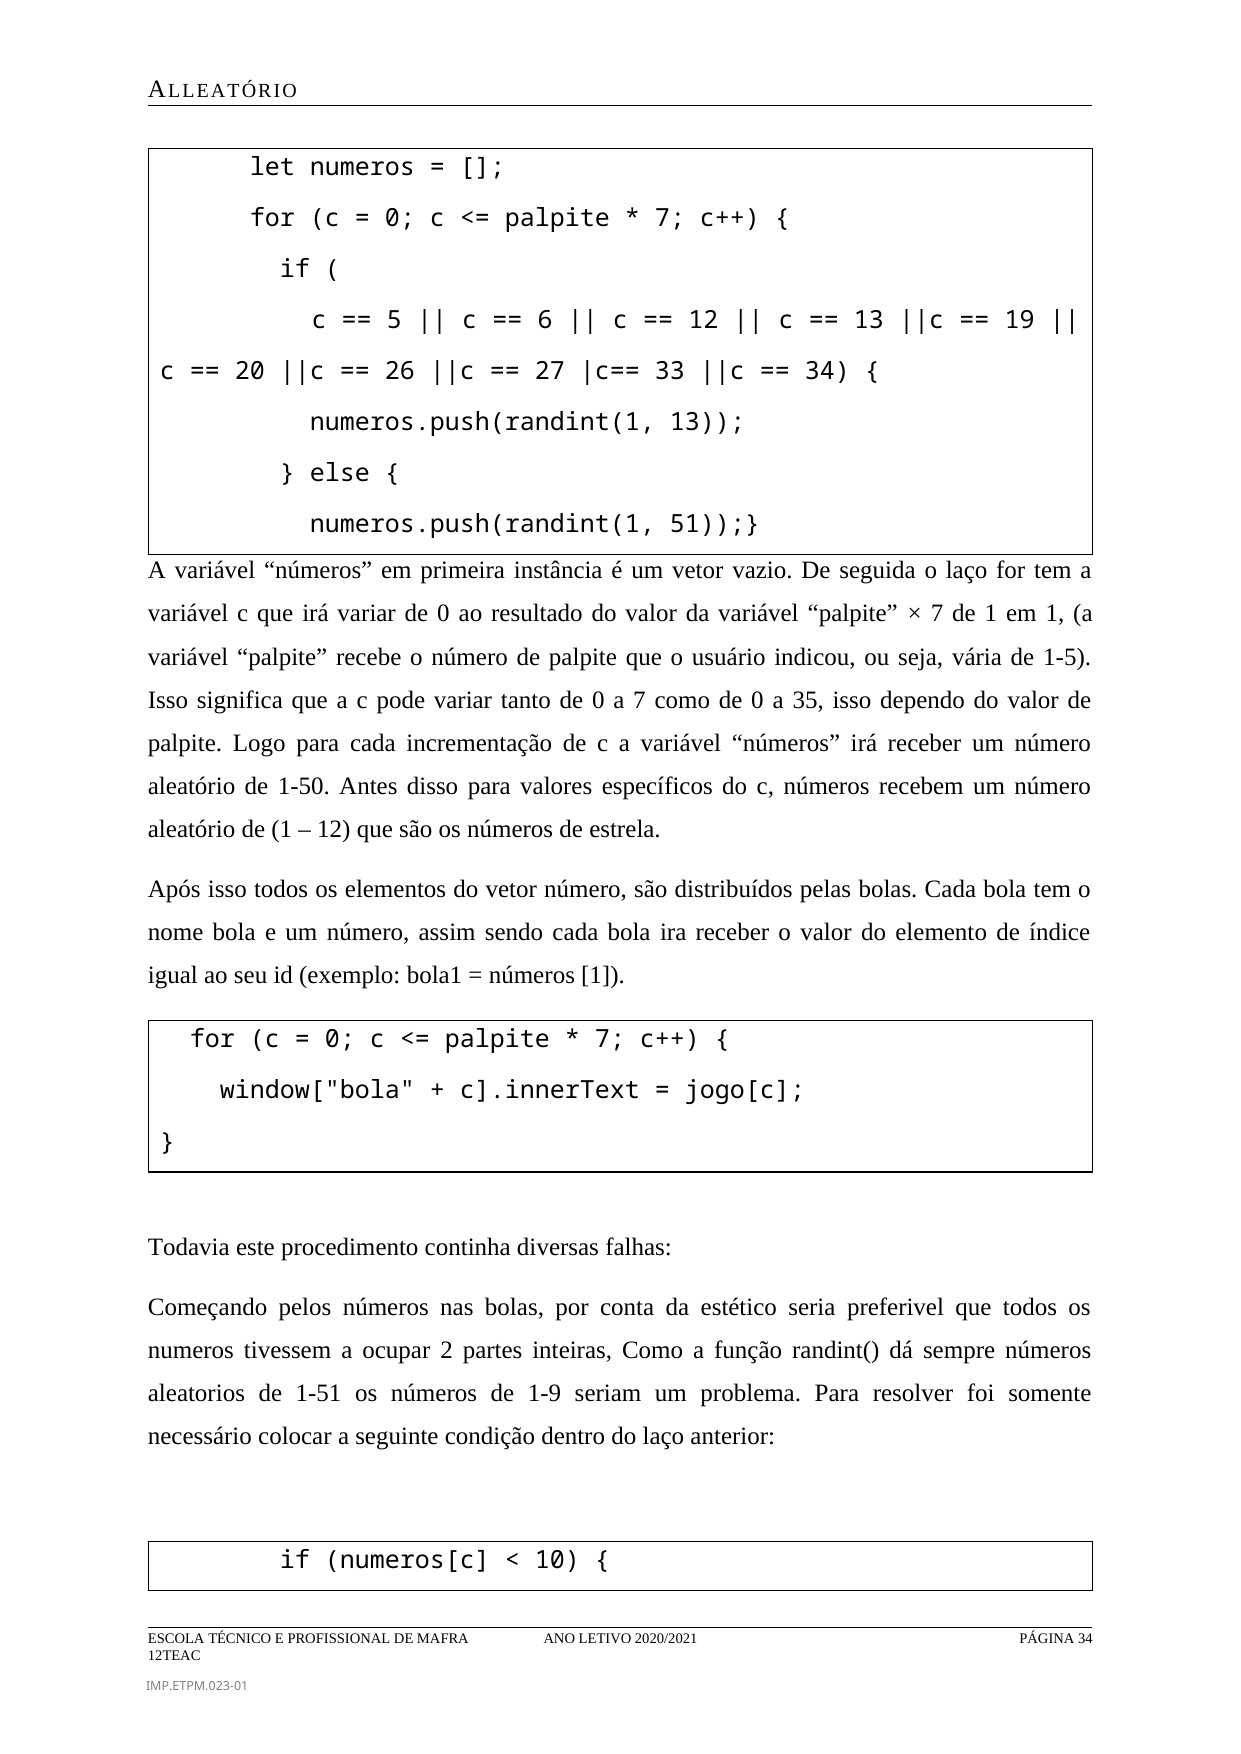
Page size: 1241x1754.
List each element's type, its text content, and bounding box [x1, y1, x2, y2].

text A variável “números” em primeira instância é um vetor vazio. De seguida o laço for tem a variável c que irá variar de 0 ao resultado do valor da variável “palpite” × 7 de 1 em 1, (a variável “palpite” recebe o número de palpite que o usuário indicou, ou seja, vária de 1-5). Isso significa que a c pode variar tanto de 0 a 7 como de 0 a 35, isso dependo do valor de palpite. Logo para cada incrementação de c a variável “números” irá receber um número aleatório de 1-50. Antes disso para valores específicos do c, números recebem um número aleatório de (1 – 12) que são os números de estrela. [148, 555, 1092, 843]
text Todavia este procedimento continha diversas falhas: [148, 1232, 1092, 1261]
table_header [149, 1542, 1092, 1590]
table_header let numeros = []; for (c = 0; c <= palpite * 7; c++) { if ( c == 5 || c == 6 || c == 12 || c == 13 ||c == 19 ||c == 20 ||c == 26 ||c == 27 |c== 33 ||c == 34) { numeros.push(randint(1, 13)); } else { numeros.push(randint(1, 51));} [149, 149, 1092, 554]
table_header for (c = 0; c <= palpite * 7; c++) { window["bola" + c].innerText = jogo[c]; } [149, 1021, 1092, 1171]
text Começando pelos números nas bolas, por conta da estético seria preferivel que todos os numeros tivessem a ocupar 2 partes inteiras, Como a função randint() dá sempre números aleatorios de 1-51 os números de 1-9 seriam um problema. Para resolver foi somente necessário colocar a seguinte condição dentro do laço anterior: [148, 1292, 1092, 1450]
text Após isso todos os elementos do vetor número, são distribuídos pelas bolas. Cada bola tem o nome bola e um número, assim sendo cada bola ira receber o valor do elemento de índice igual ao seu id (exemplo: bola1 = números [1]). [148, 874, 1092, 989]
